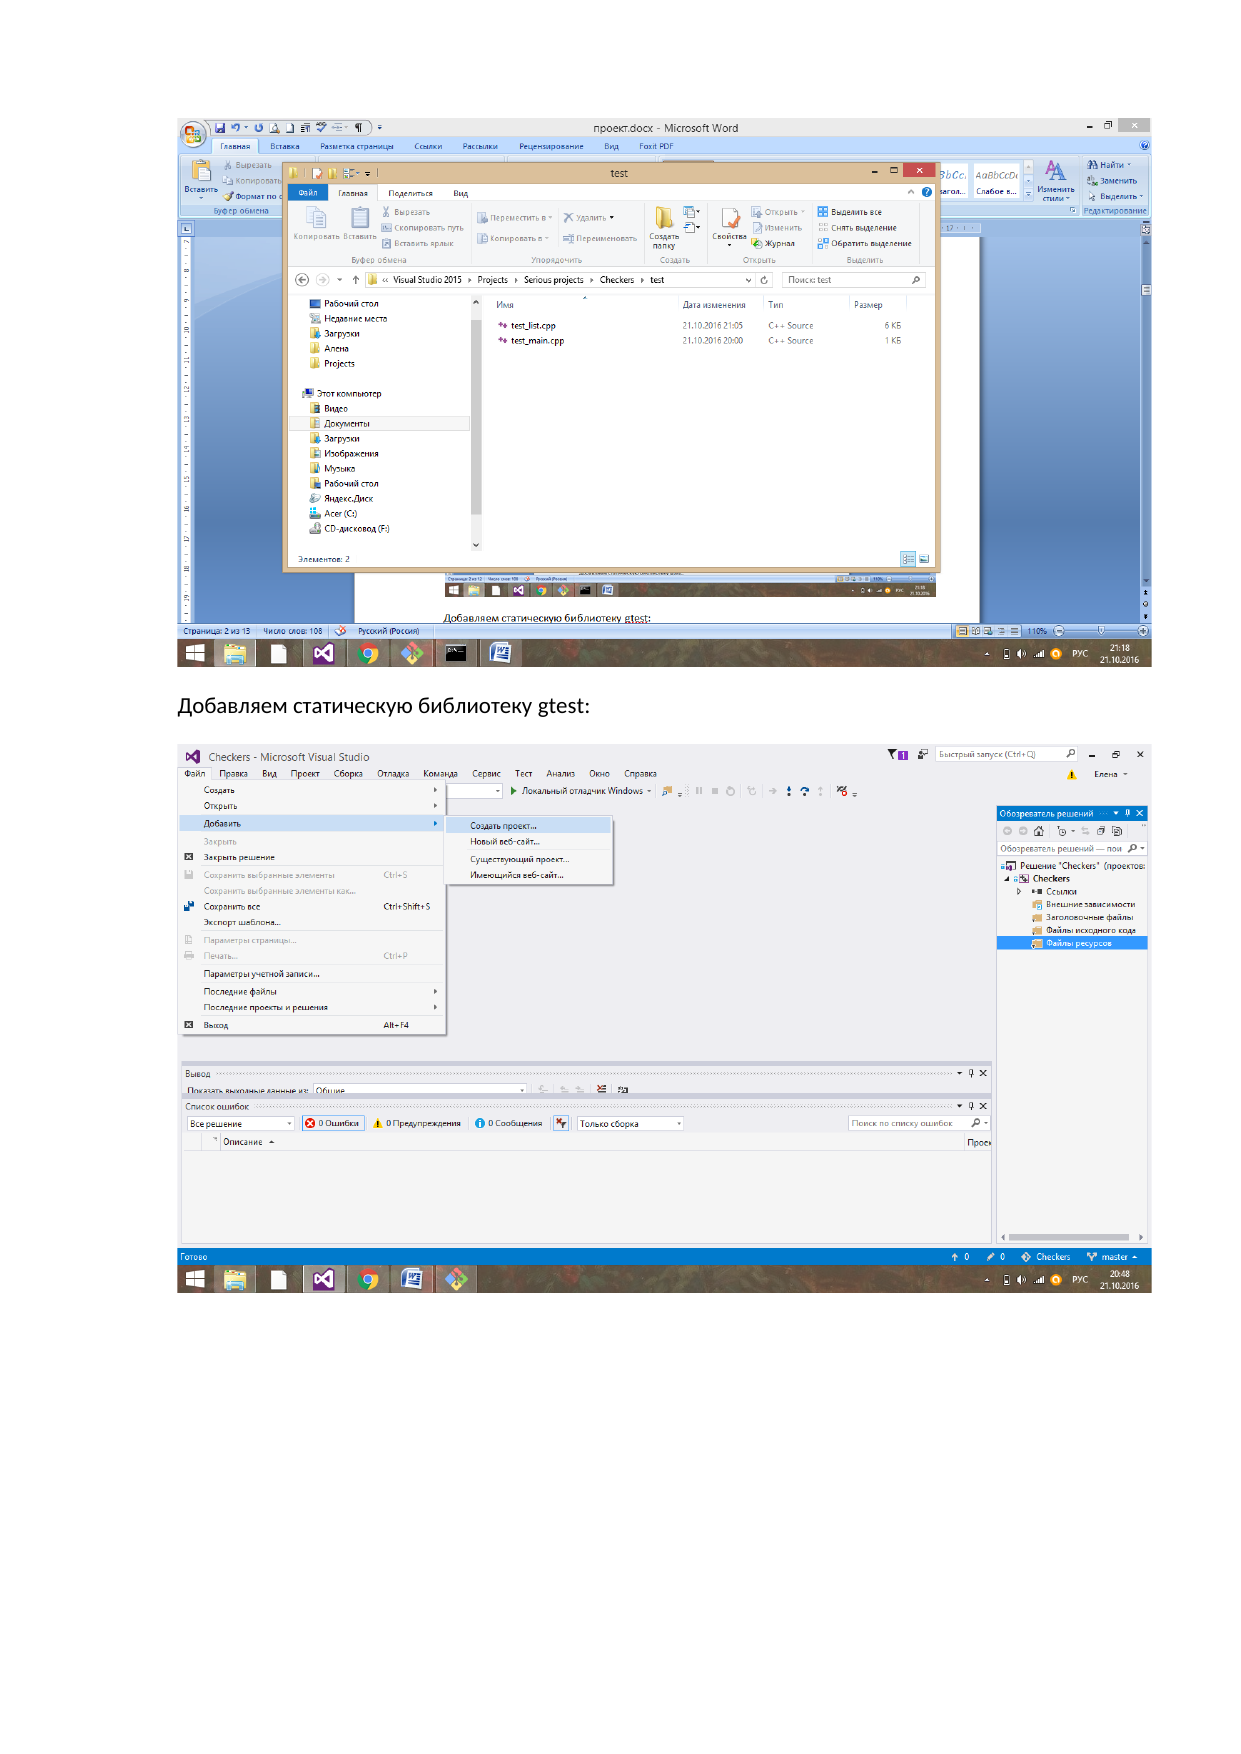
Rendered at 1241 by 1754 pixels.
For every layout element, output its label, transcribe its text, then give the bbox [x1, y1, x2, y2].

picture [177, 118, 1152, 667]
text Добавляем статическую библиотеку gtest: [177, 691, 1152, 719]
picture [177, 744, 1152, 1293]
